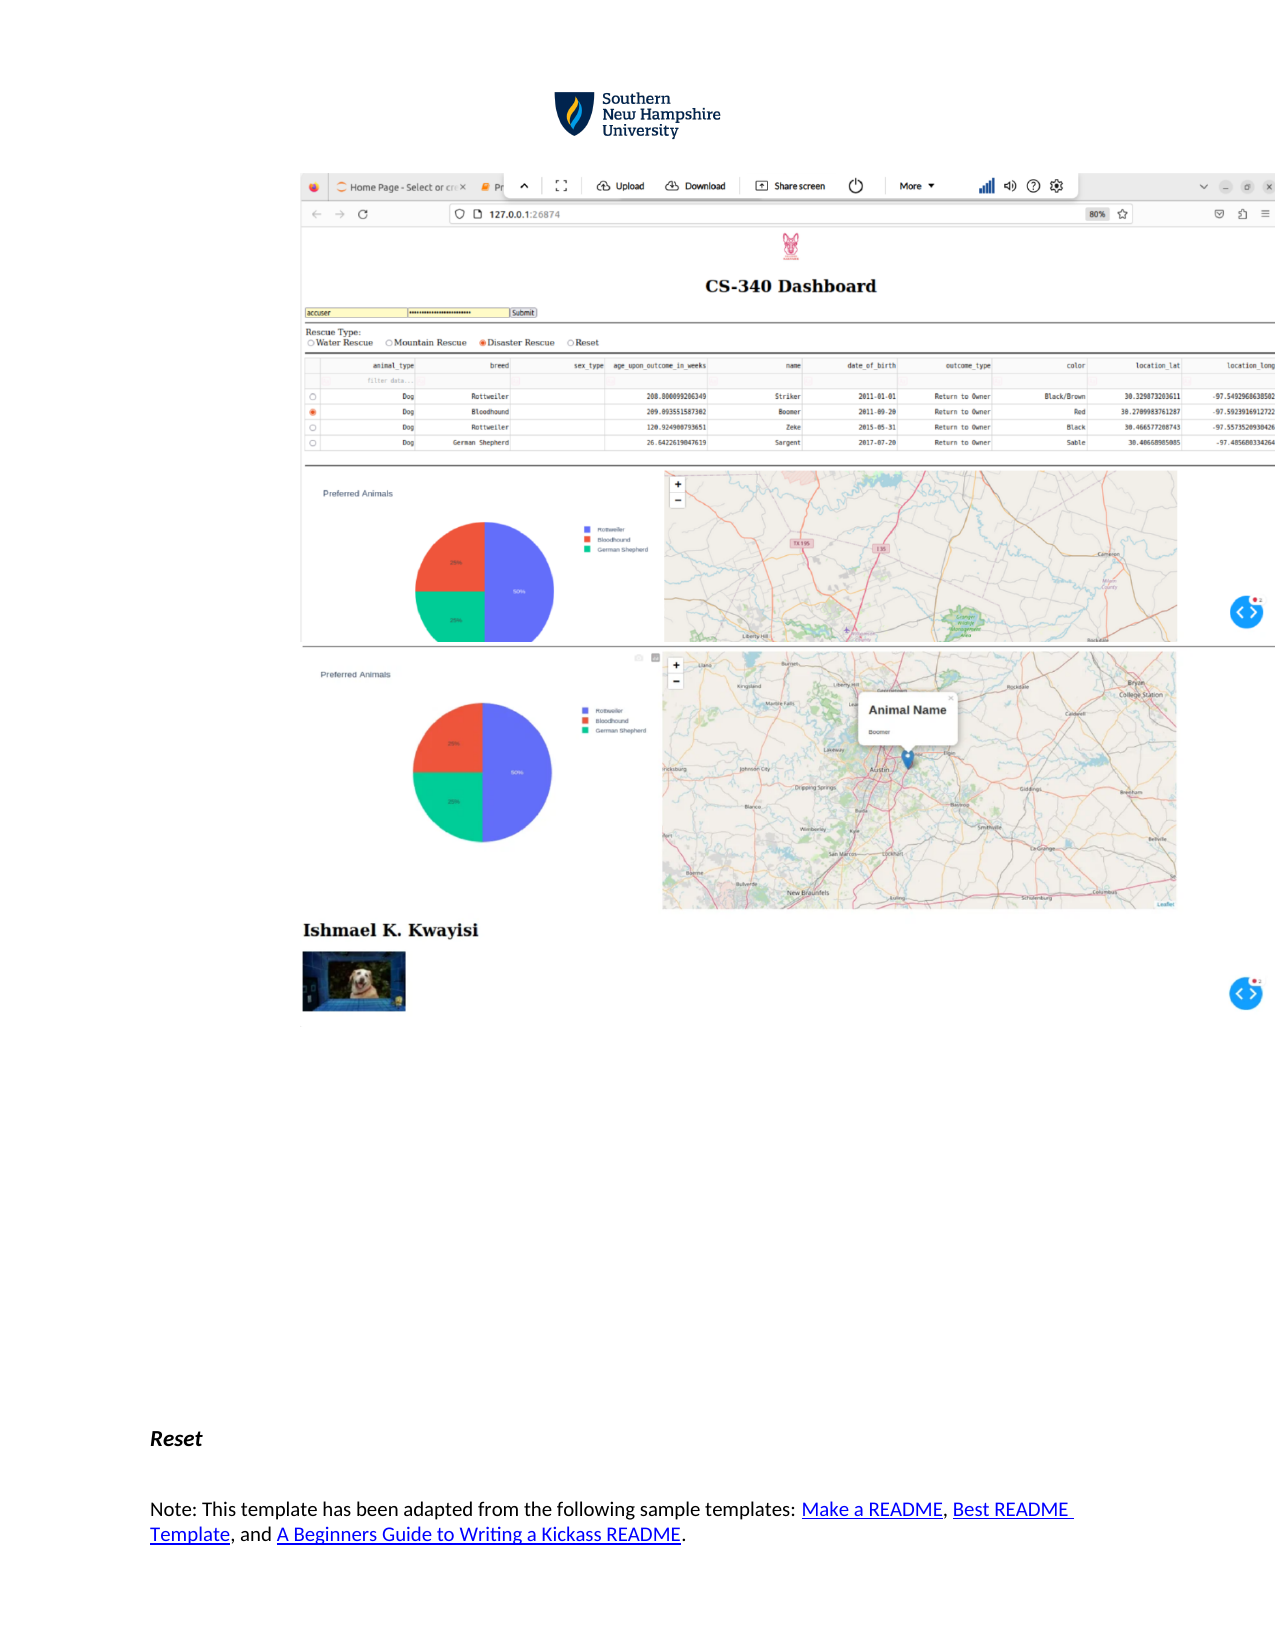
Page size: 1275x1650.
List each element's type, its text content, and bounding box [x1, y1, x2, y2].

picture [546, 75, 729, 154]
subtitle Reset [150, 1424, 1125, 1453]
picture [300, 173, 1275, 1027]
